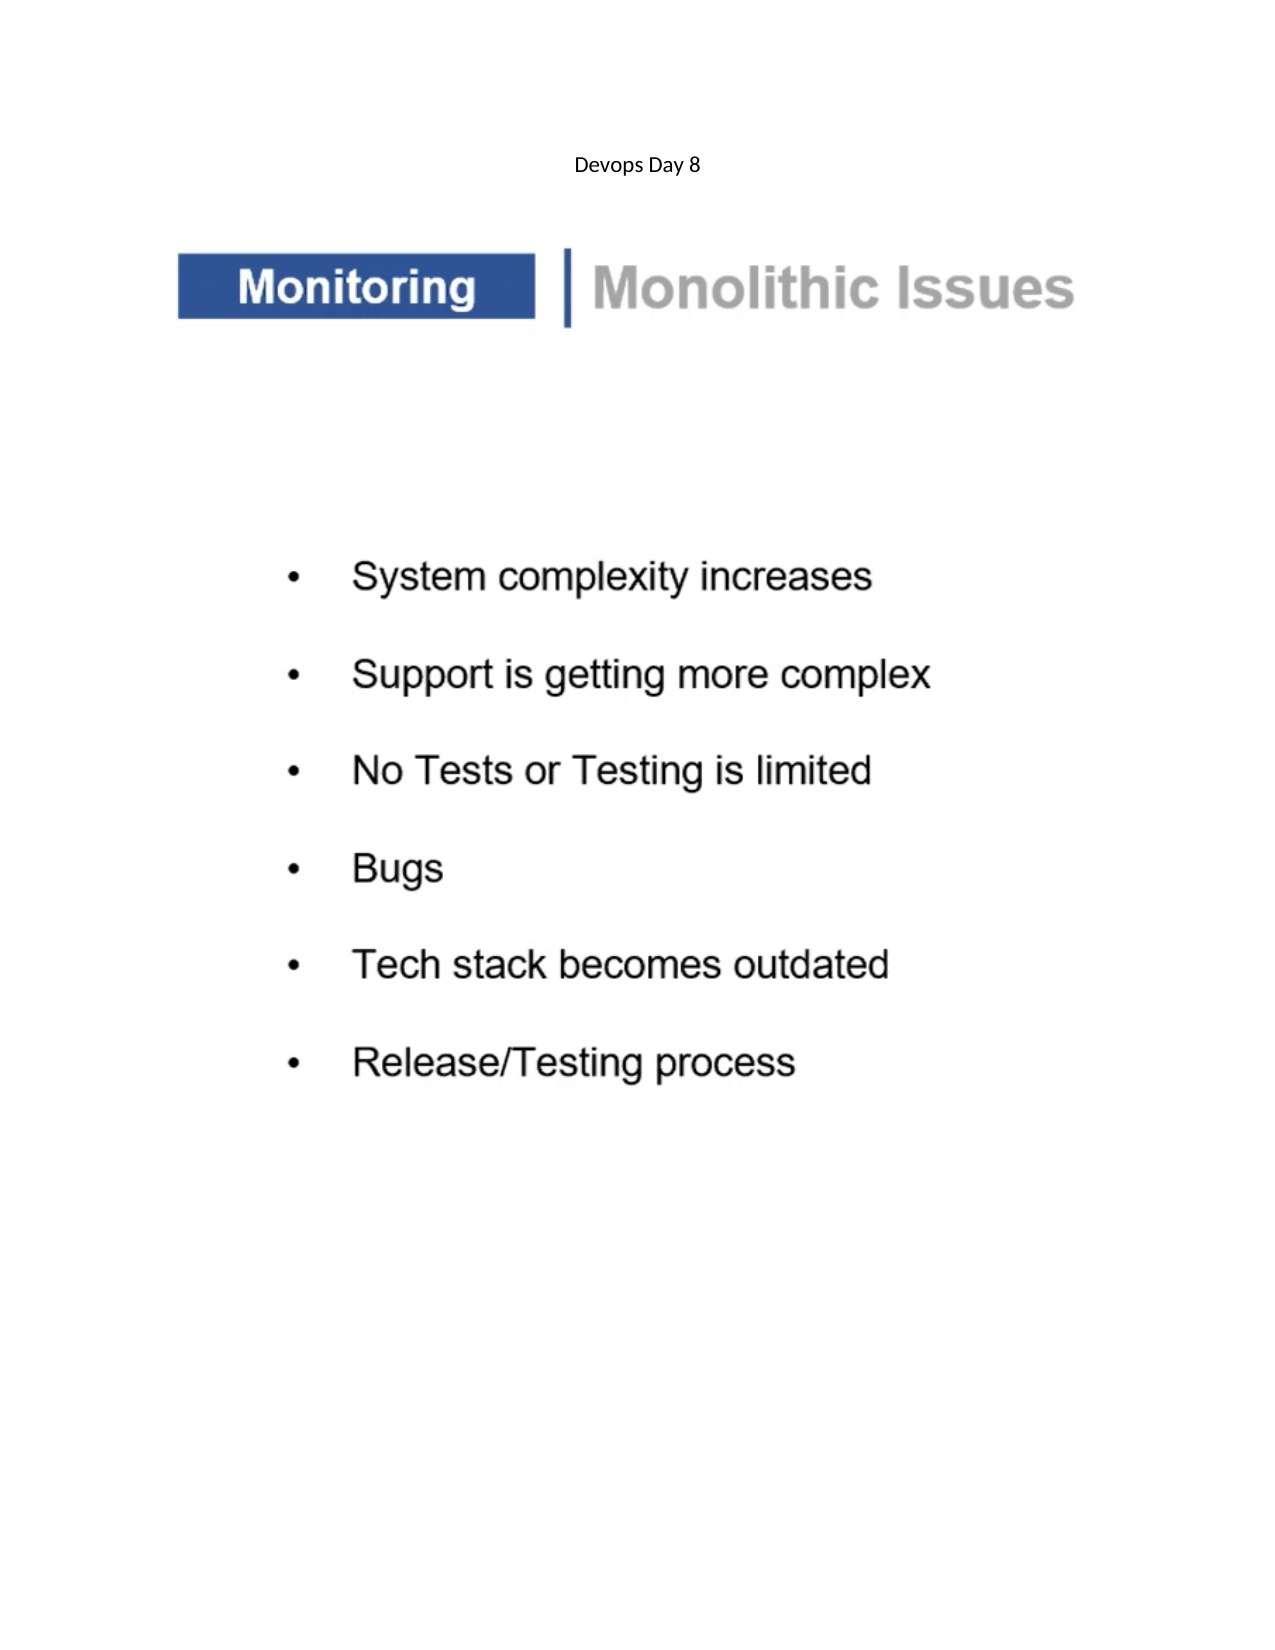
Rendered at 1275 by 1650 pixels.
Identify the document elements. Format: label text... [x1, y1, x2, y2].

text Devops Day 8 [150, 150, 1125, 178]
picture [150, 243, 1125, 1138]
